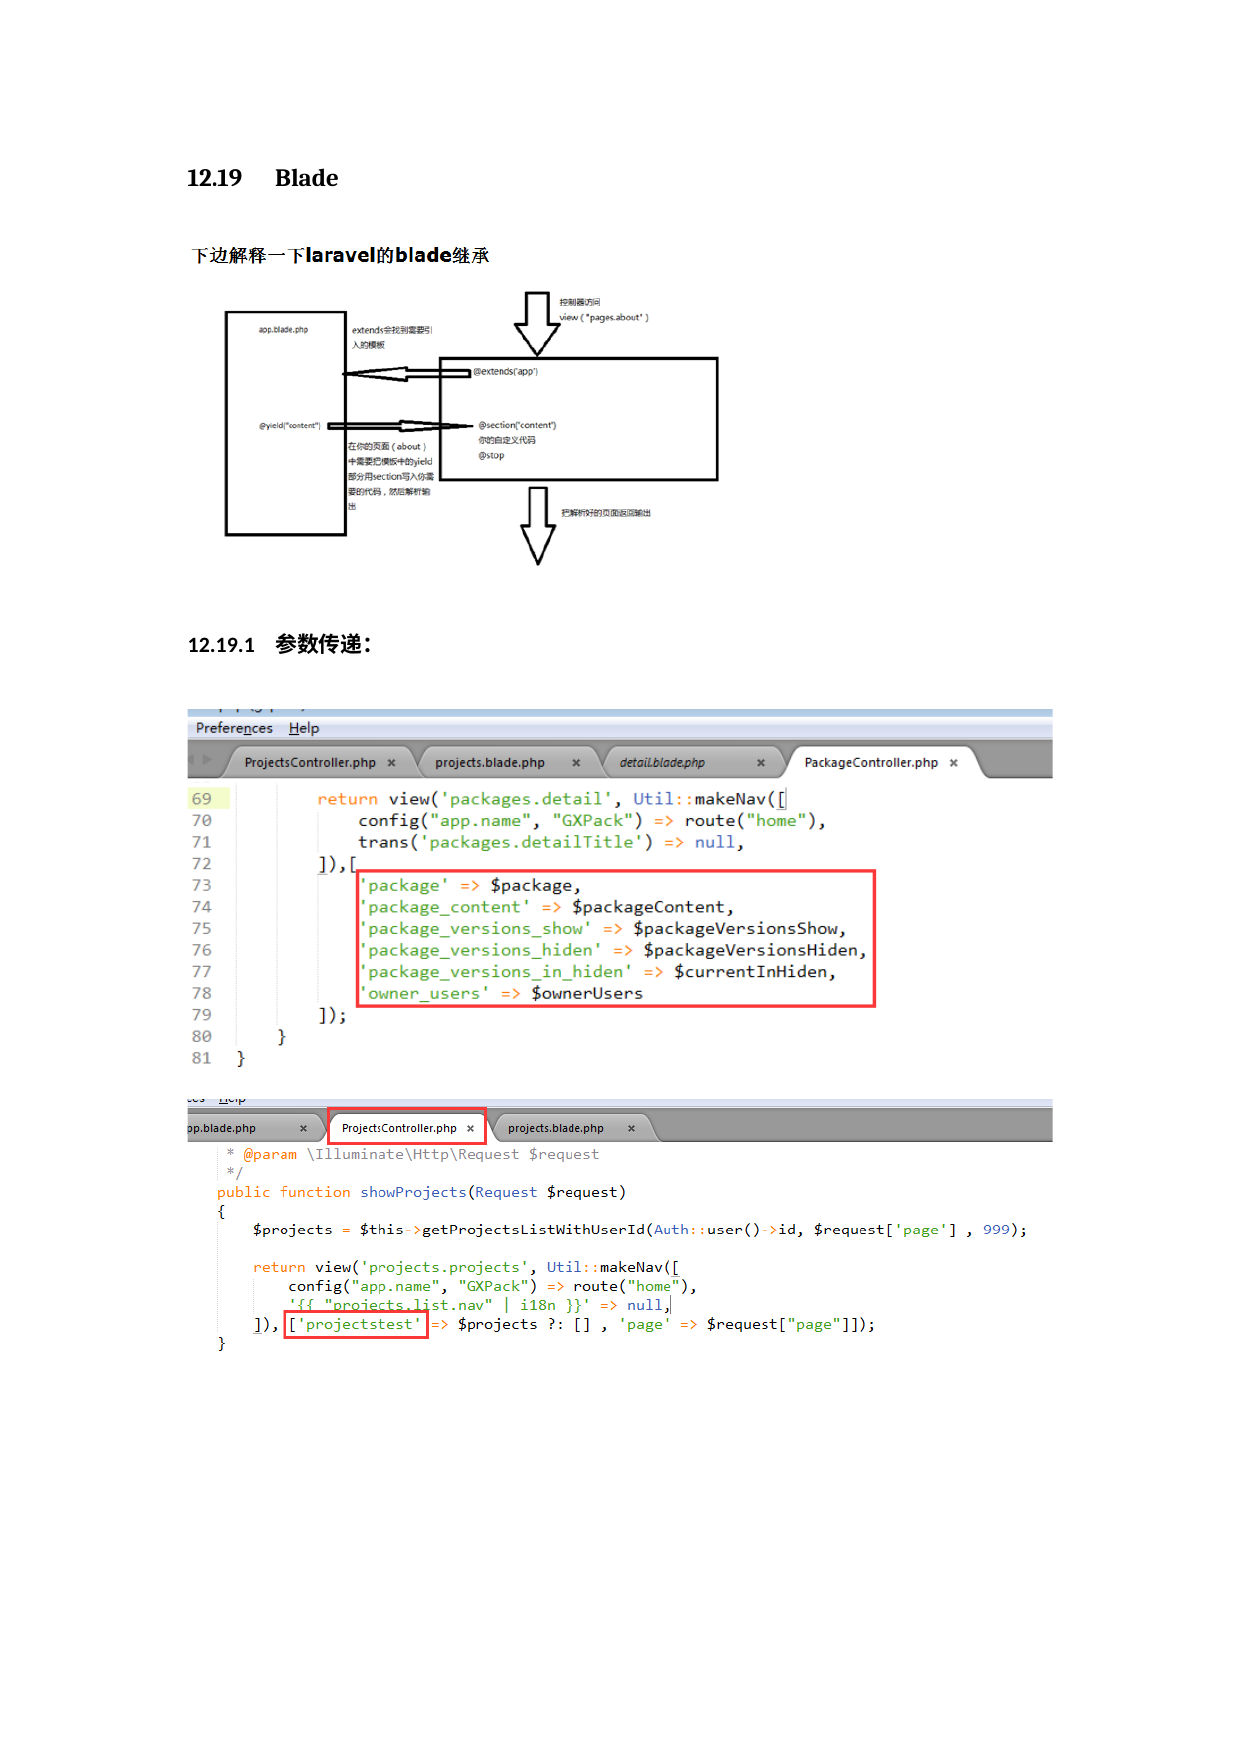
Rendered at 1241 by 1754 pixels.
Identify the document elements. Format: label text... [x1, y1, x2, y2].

picture [187, 709, 1053, 1067]
picture [187, 1099, 1053, 1363]
picture [187, 242, 760, 573]
subtitle Blade [187, 162, 1053, 194]
subtitle 参数传递： [187, 627, 1053, 659]
